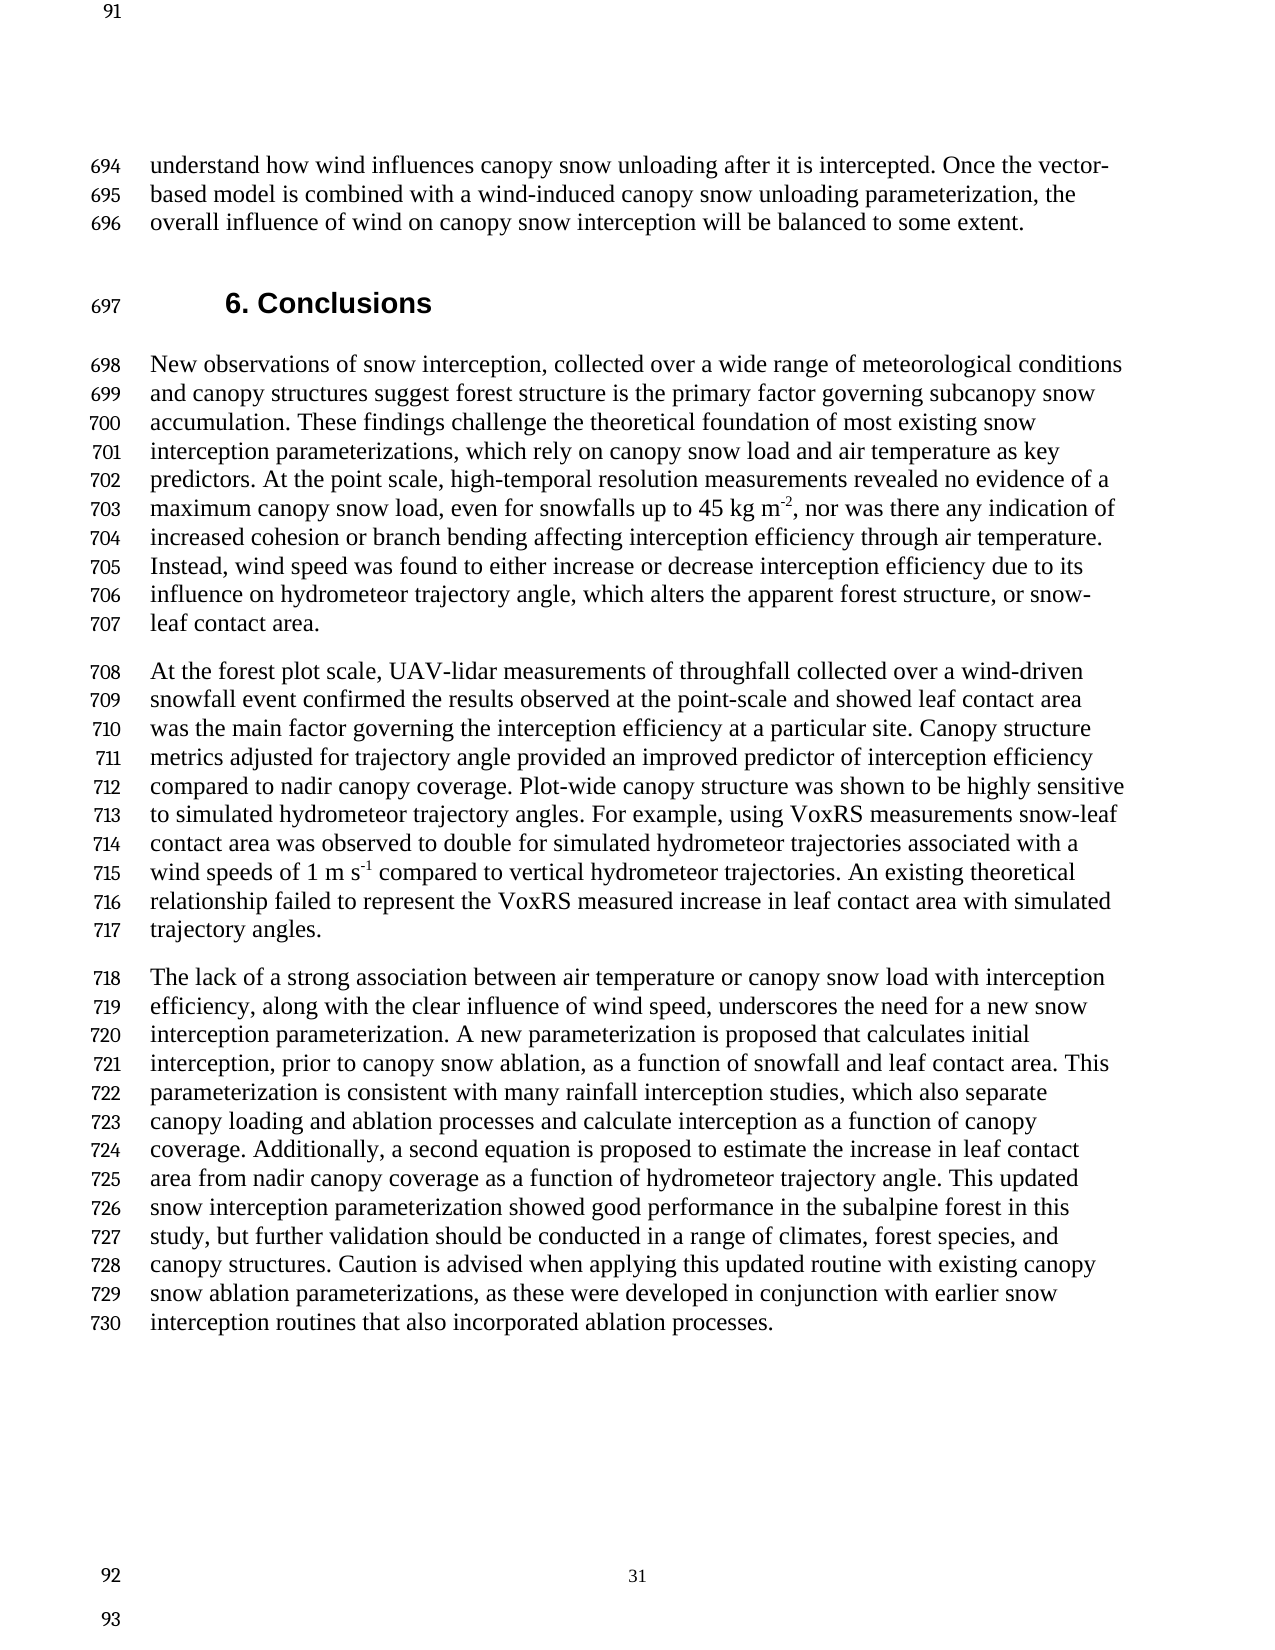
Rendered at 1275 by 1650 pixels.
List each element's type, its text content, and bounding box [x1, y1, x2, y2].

text New observations of snow interception, collected over a wide range of meteorological conditions and canopy structures suggest forest structure is the primary factor governing subcanopy snow accumulation. These findings challenge the theoretical foundation of most existing snow interception parameterizations, which rely on canopy snow load and air temperature as key predictors. At the point scale, high-temporal resolution measurements revealed no evidence of a maximum canopy snow load, even for snowfalls up to 45 kg m-2, nor was there any indication of increased cohesion or branch bending affecting interception efficiency through air temperature. Instead, wind speed was found to either increase or decrease interception efficiency due to its influence on hydrometeor trajectory angle, which alters the apparent forest structure, or snow-leaf contact area. [150, 349, 1125, 637]
text At the forest plot scale, UAV-lidar measurements of throughfall collected over a wind-driven snowfall event confirmed the results observed at the point-scale and showed leaf contact area was the main factor governing the interception efficiency at a particular site. Canopy structure metrics adjusted for trajectory angle provided an improved predictor of interception efficiency compared to nadir canopy coverage. Plot-wide canopy structure was shown to be highly sensitive to simulated hydrometeor trajectory angles. For example, using VoxRS measurements snow-leaf contact area was observed to double for simulated hydrometeor trajectories associated with a wind speeds of 1 m s-1 compared to vertical hydrometeor trajectories. An existing theoretical relationship failed to represent the VoxRS measured increase in leaf contact area with simulated trajectory angles. [150, 656, 1125, 943]
subtitle 6. Conclusions [150, 286, 1125, 320]
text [150, 150, 1125, 236]
text The lack of a strong association between air temperature or canopy snow load with interception efficiency, along with the clear influence of wind speed, underscores the need for a new snow interception parameterization. A new parameterization is proposed that calculates initial interception, prior to canopy snow ablation, as a function of snowfall and leaf contact area. This parameterization is consistent with many rainfall interception studies, which also separate canopy loading and ablation processes and calculate interception as a function of canopy coverage. Additionally, a second equation is proposed to estimate the increase in leaf contact area from nadir canopy coverage as a function of hydrometeor trajectory angle. This updated snow interception parameterization showed good performance in the subalpine forest in this study, but further validation should be conducted in a range of climates, forest species, and canopy structures. Caution is advised when applying this updated routine with existing canopy snow ablation parameterizations, as these were developed in conjunction with earlier snow interception routines that also incorporated ablation processes. [150, 962, 1125, 1336]
